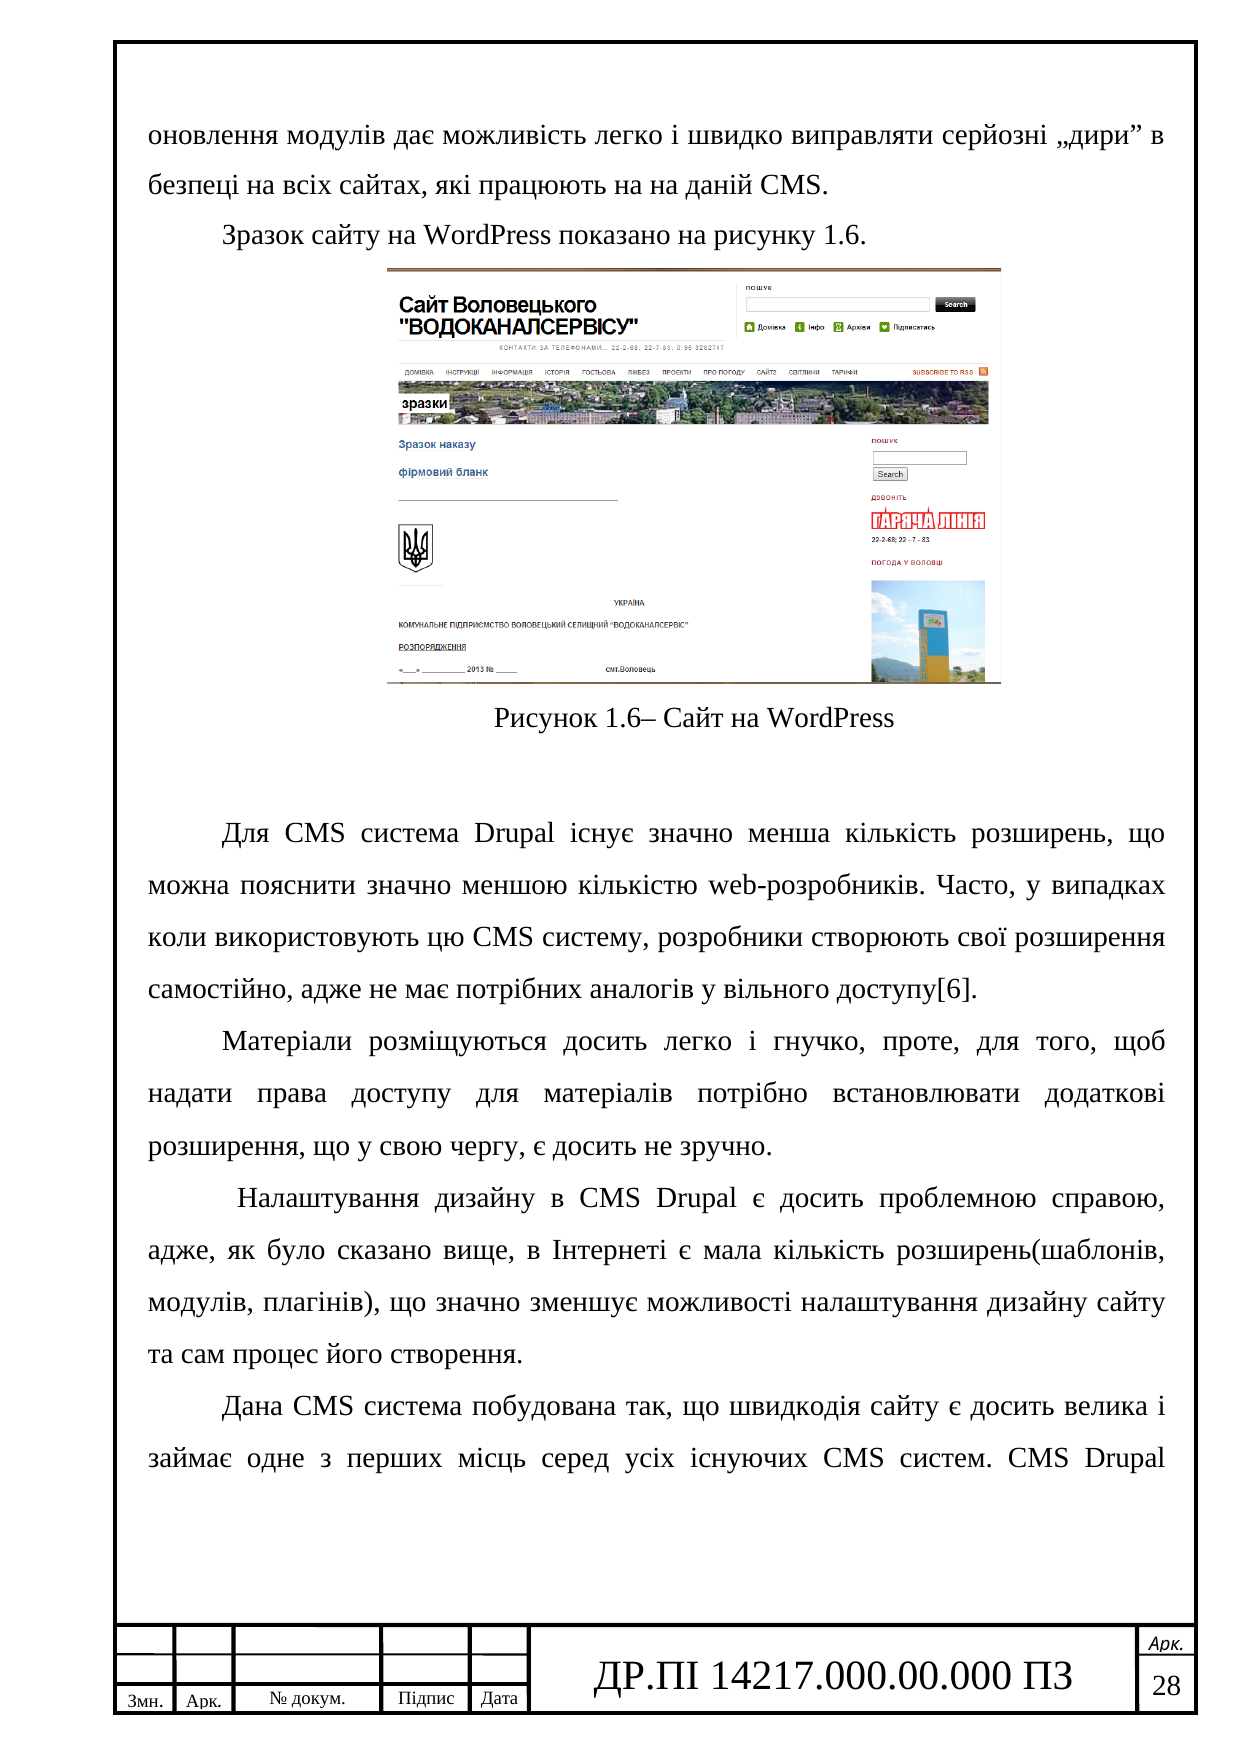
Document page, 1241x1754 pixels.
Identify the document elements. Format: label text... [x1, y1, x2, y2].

text Зразок сайту на WordPress показано на рисунку 1.6. [148, 217, 1167, 251]
text Матеріали розміщуються досить легко і гнучко, проте, для того, щоб надати права доступу для матеріалів потрібно встановлювати додаткові розширення, що у свою чергу, є досить не зручно. [148, 1009, 1167, 1165]
text Налаштування дизайну в CMS Drupal є досить проблемною справою, адже, як було сказано вище, в Інтернеті є мала кількість розширень(шаблонів, модулів, плагінів), що значно зменшує можливості налаштування дизайну сайту та сам процес його створення. [148, 1165, 1167, 1374]
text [148, 117, 1167, 201]
picture [387, 267, 1002, 684]
text Рисунок 1.6– Сайт на WordPress [148, 700, 1167, 734]
text Для CMS система Drupal існує значно менша кількість розширень, що можна пояснити значно меншою кількістю web-розробників. Часто, у випадках коли використовують цю CMS систему, розробники створюють свої розширення самостійно, адже не має потрібних аналогів у вільного доступу[6]. [148, 801, 1167, 1009]
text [148, 1374, 1167, 1478]
